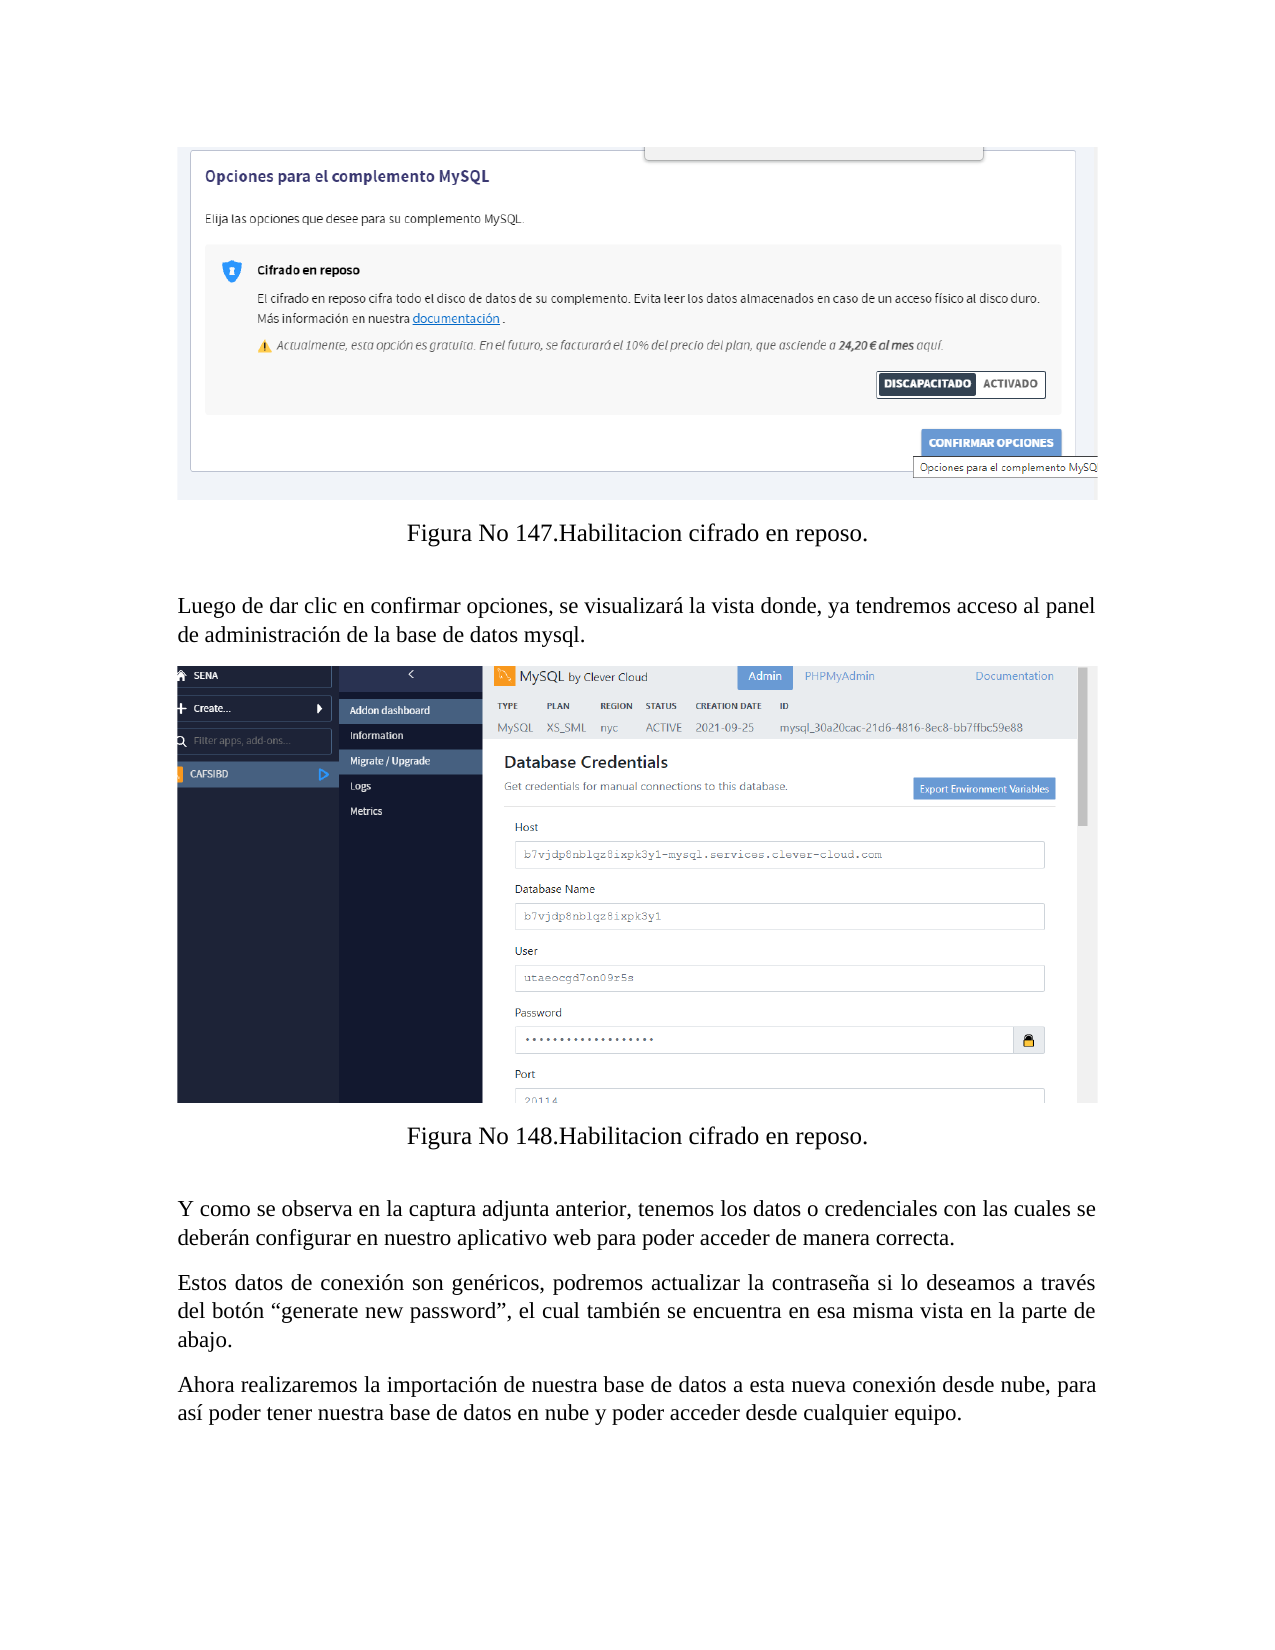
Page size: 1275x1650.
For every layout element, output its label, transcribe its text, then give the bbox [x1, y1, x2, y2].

text Luego de dar clic en confirmar opciones, se visualizará la vista donde, ya tendremos acceso al panel de administración de la base de datos mysql. [177, 592, 1098, 647]
text Ahora realizaremos la importación de nuestra base de datos a esta nueva conexión desde nube, para así poder tener nuestra base de datos en nube y poder acceder desde cualquier equipo. [177, 1371, 1098, 1426]
subtitle Figura No 148.Habilitacion cifrado en reposo. [177, 1121, 1098, 1150]
picture [177, 147, 1098, 500]
subtitle Figura No 147.Habilitacion cifrado en reposo. [177, 518, 1098, 547]
picture [177, 666, 1098, 1103]
text Estos datos de conexión son genéricos, podremos actualizar la contraseña si lo deseamos a través del botón “generate new password”, el cual también se encuentra en esa misma vista en la parte de abajo. [177, 1269, 1098, 1352]
text Y como se observa en la captura adjunta anterior, tenemos los datos o credenciales con las cuales se deberán configurar en nuestro aplicativo web para poder acceder de manera correcta. [177, 1195, 1098, 1250]
